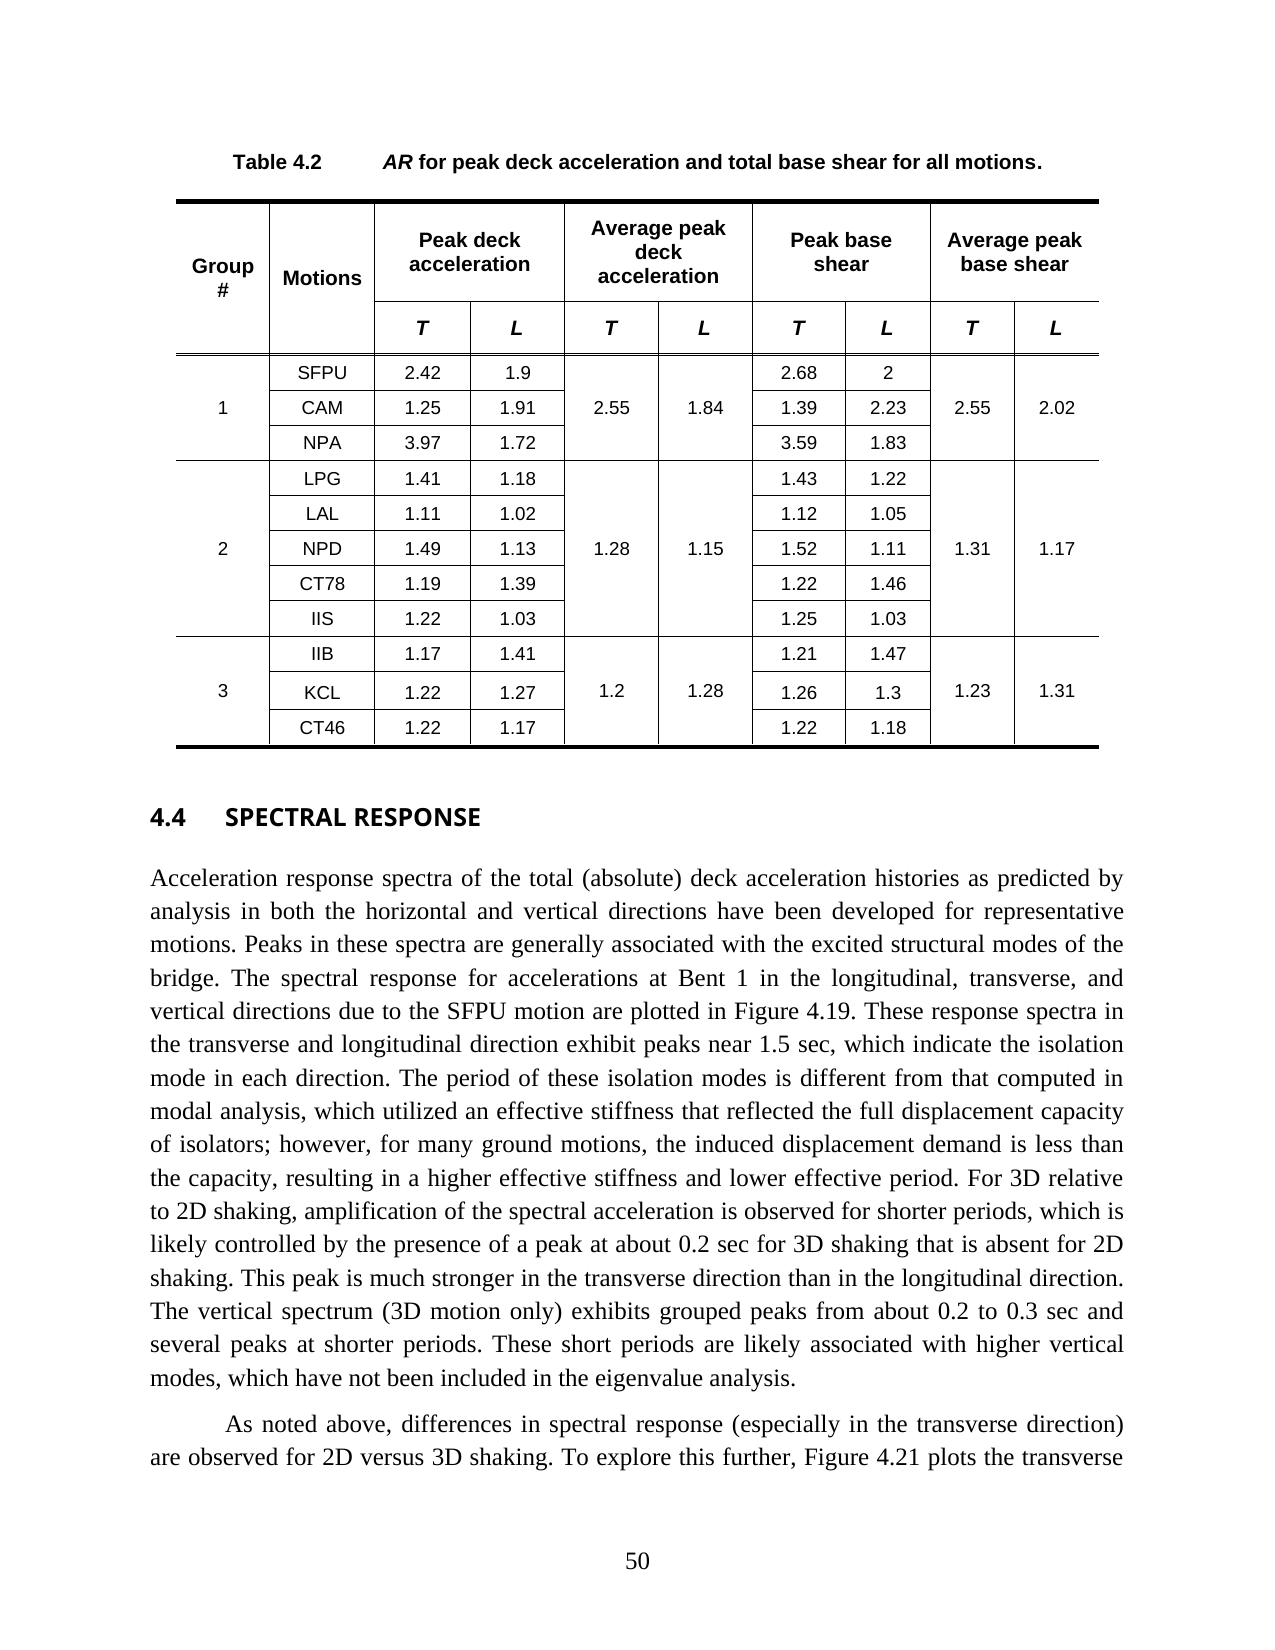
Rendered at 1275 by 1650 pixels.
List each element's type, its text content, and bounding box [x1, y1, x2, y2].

table_cell IIS [270, 601, 374, 636]
table_cell 1.3 [846, 672, 930, 709]
subtitle Spectral Response [150, 799, 1125, 833]
table_cell 1.19 [375, 566, 470, 600]
table_cell 1.11 [846, 531, 930, 565]
table_cell 1.03 [471, 601, 564, 636]
table_header Average peak base shear [931, 204, 1099, 301]
table_cell T [375, 302, 470, 353]
table_cell 1.26 [753, 672, 845, 709]
table_cell CT46 [270, 710, 374, 744]
table_cell 1.17 [471, 710, 564, 744]
table_cell 1.15 [659, 461, 752, 636]
table_cell 2.23 [846, 391, 930, 425]
table_cell CT78 [270, 566, 374, 600]
table_header Peak base shear [753, 204, 930, 301]
table_cell 1.13 [471, 531, 564, 565]
table_cell NPD [270, 531, 374, 565]
table_cell L [471, 302, 564, 353]
table_cell 1 [176, 356, 269, 460]
table_cell 2.02 [1015, 356, 1099, 460]
table_cell 1.17 [375, 637, 470, 671]
table_cell KCL [270, 672, 374, 709]
table_cell 1.22 [846, 461, 930, 495]
table_cell L [1015, 302, 1099, 353]
table_cell T [565, 302, 658, 353]
table_cell CAM [270, 391, 374, 425]
table_cell 2.55 [931, 356, 1014, 460]
table_cell 1.91 [471, 391, 564, 425]
table_cell 1.41 [471, 637, 564, 671]
table_cell SFPU [270, 356, 374, 390]
table_cell 1.17 [1015, 461, 1099, 636]
table_cell 2.55 [565, 356, 658, 460]
table_cell 1.41 [375, 461, 470, 495]
table_cell 1.22 [753, 710, 845, 744]
table_cell 1.05 [846, 496, 930, 530]
table_cell T [753, 302, 845, 353]
table_cell LPG [270, 461, 374, 495]
table_cell 1.9 [471, 356, 564, 390]
table_cell 1.84 [659, 356, 752, 460]
table_cell L [659, 302, 752, 353]
table_cell 1.28 [659, 637, 752, 744]
table_cell 1.03 [846, 601, 930, 636]
table_cell 2.68 [753, 356, 845, 390]
table_cell 1.18 [471, 461, 564, 495]
table_header Peak deck acceleration [375, 204, 564, 301]
table_cell 1.02 [471, 496, 564, 530]
table_cell 1.46 [846, 566, 930, 600]
table_cell 1.25 [375, 391, 470, 425]
table_cell 3.59 [753, 426, 845, 460]
table_cell NPA [270, 426, 374, 460]
table_cell 1.49 [375, 531, 470, 565]
table_cell 1.28 [565, 461, 658, 636]
table_cell 1.43 [753, 461, 845, 495]
table_cell 1.83 [846, 426, 930, 460]
table_cell 1.22 [753, 566, 845, 600]
table_header Group# [176, 204, 269, 353]
table_cell 1.12 [753, 496, 845, 530]
table_cell 1.22 [375, 601, 470, 636]
table_cell L [846, 302, 930, 353]
table_cell 1.39 [471, 566, 564, 600]
table_cell T [931, 302, 1014, 353]
table_cell 1.2 [565, 637, 658, 744]
table_cell 1.21 [753, 637, 845, 671]
table_cell LAL [270, 496, 374, 530]
text Table 4.2 AR for peak deck acceleration and total base shear for all motions. [150, 150, 1125, 174]
table_header Motions [270, 204, 374, 353]
table_header Average peak deck acceleration [565, 204, 752, 301]
table_cell 1.52 [753, 531, 845, 565]
table_cell 1.72 [471, 426, 564, 460]
table_cell 2 [176, 461, 269, 636]
table_cell 1.22 [375, 672, 470, 709]
table_cell 1.31 [1015, 637, 1099, 744]
table_cell IIB [270, 637, 374, 671]
table_cell 1.23 [931, 637, 1014, 744]
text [150, 1404, 1125, 1471]
table_cell 1.22 [375, 710, 470, 744]
table_cell 2.42 [375, 356, 470, 390]
table_cell 3.97 [375, 426, 470, 460]
table_cell 1.18 [846, 710, 930, 744]
text Acceleration response spectra of the total (absolute) deck acceleration histories as predicted by analysis in both the horizontal and vertical directions have been developed for representative motions. Peaks in these spectra are generally associated with the excited structural modes of the bridge. The spectral response for accelerations at Bent 1 in the longitudinal, transverse, and vertical directions due to the SFPU motion are plotted in Figure 4.19. These response spectra in the transverse and longitudinal direction exhibit peaks near 1.5 sec, which indicate the isolation mode in each direction. The period of these isolation modes is different from that computed in modal analysis, which utilized an effective stiffness that reflected the full displacement capacity of isolators; however, for many ground motions, the induced displacement demand is less than the capacity, resulting in a higher effective stiffness and lower effective period. For 3D relative to 2D shaking, amplification of the spectral acceleration is observed for shorter periods, which is likely controlled by the presence of a peak at about 0.2 sec for 3D shaking that is absent for 2D shaking. This peak is much stronger in the transverse direction than in the longitudinal direction. The vertical spectrum (3D motion only) exhibits grouped peaks from about 0.2 to 0.3 sec and several peaks at shorter periods. These short periods are likely associated with higher vertical modes, which have not been included in the eigenvalue analysis. [150, 858, 1125, 1392]
table_cell 1.31 [931, 461, 1014, 636]
table_cell 1.47 [846, 637, 930, 671]
table_cell 1.39 [753, 391, 845, 425]
table_cell 2 [846, 356, 930, 390]
table_cell 3 [176, 637, 269, 744]
table_cell 1.27 [471, 672, 564, 709]
table_cell 1.25 [753, 601, 845, 636]
table_cell 1.11 [375, 496, 470, 530]
